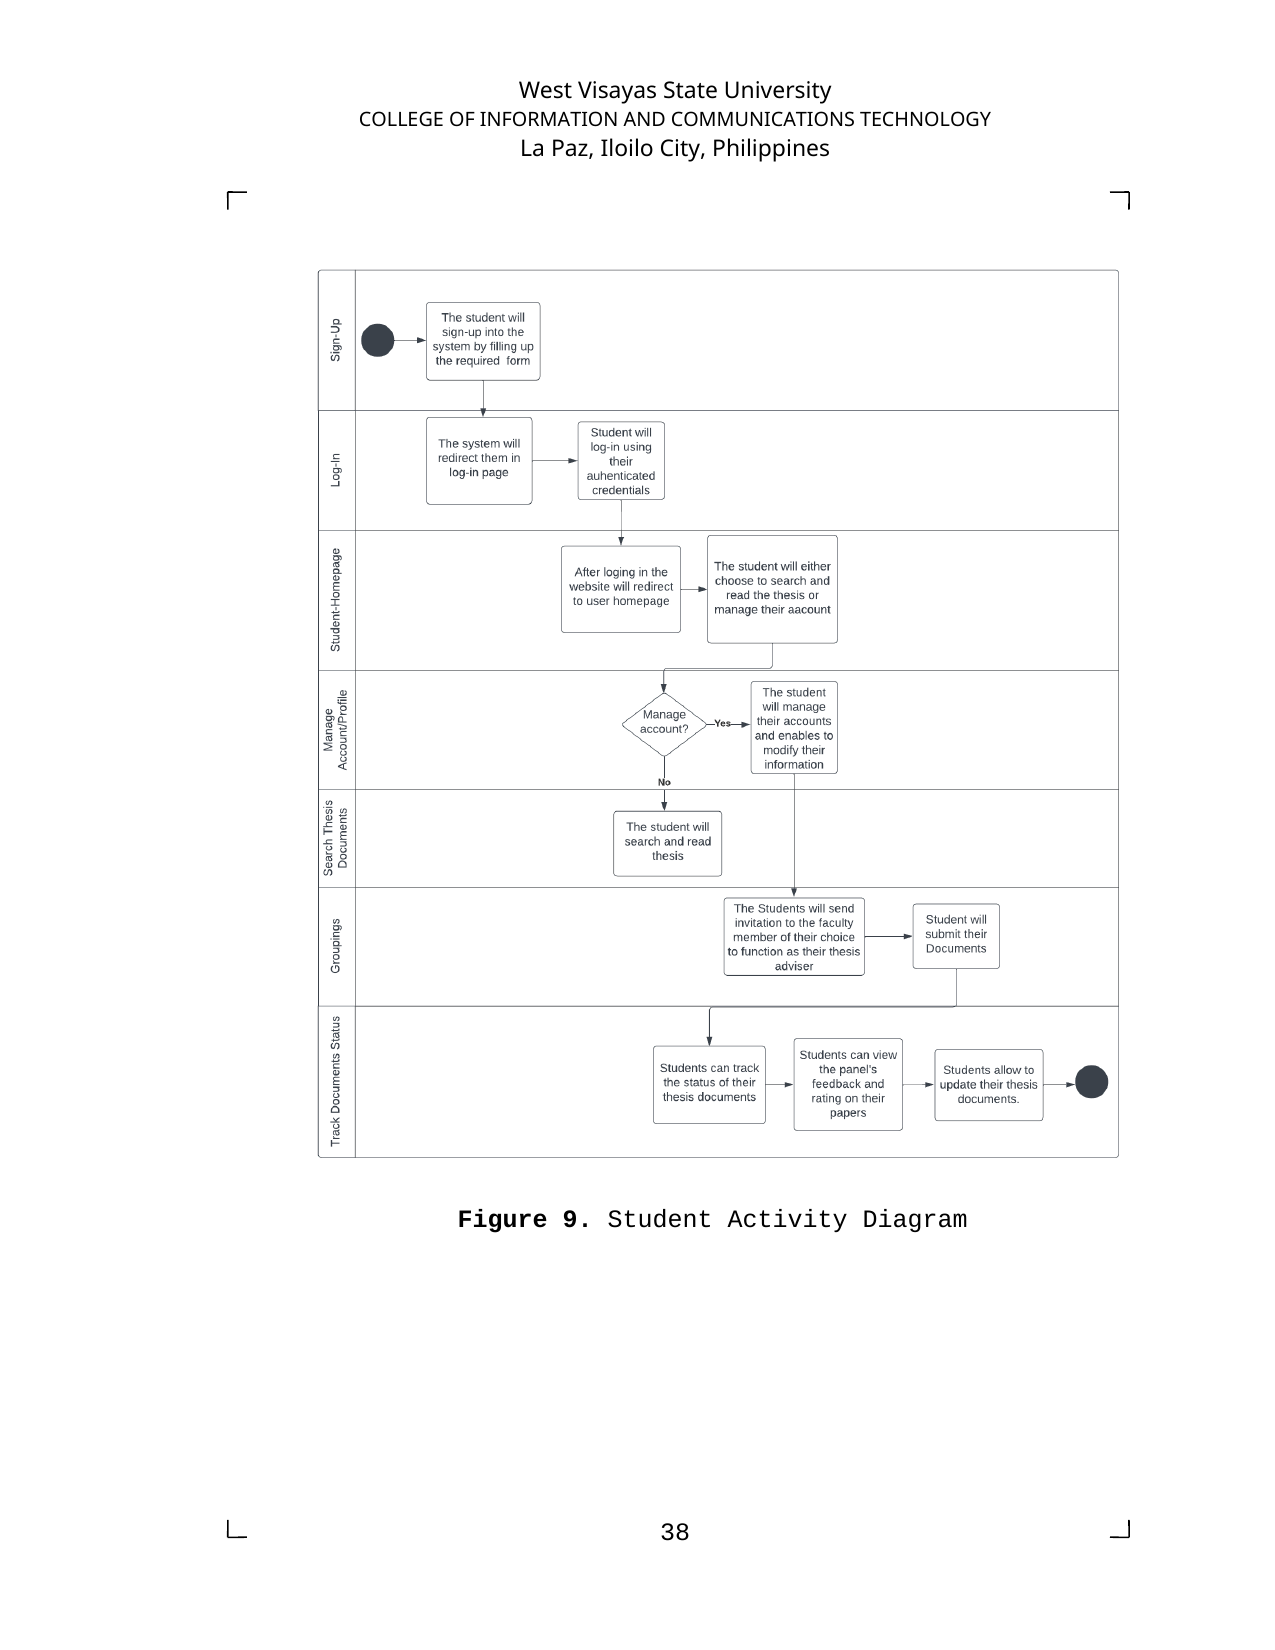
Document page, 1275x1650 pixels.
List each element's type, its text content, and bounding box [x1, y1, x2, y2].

text Figure 9. Student Activity Diagram [225, 1207, 1125, 1235]
picture [300, 248, 1139, 1179]
